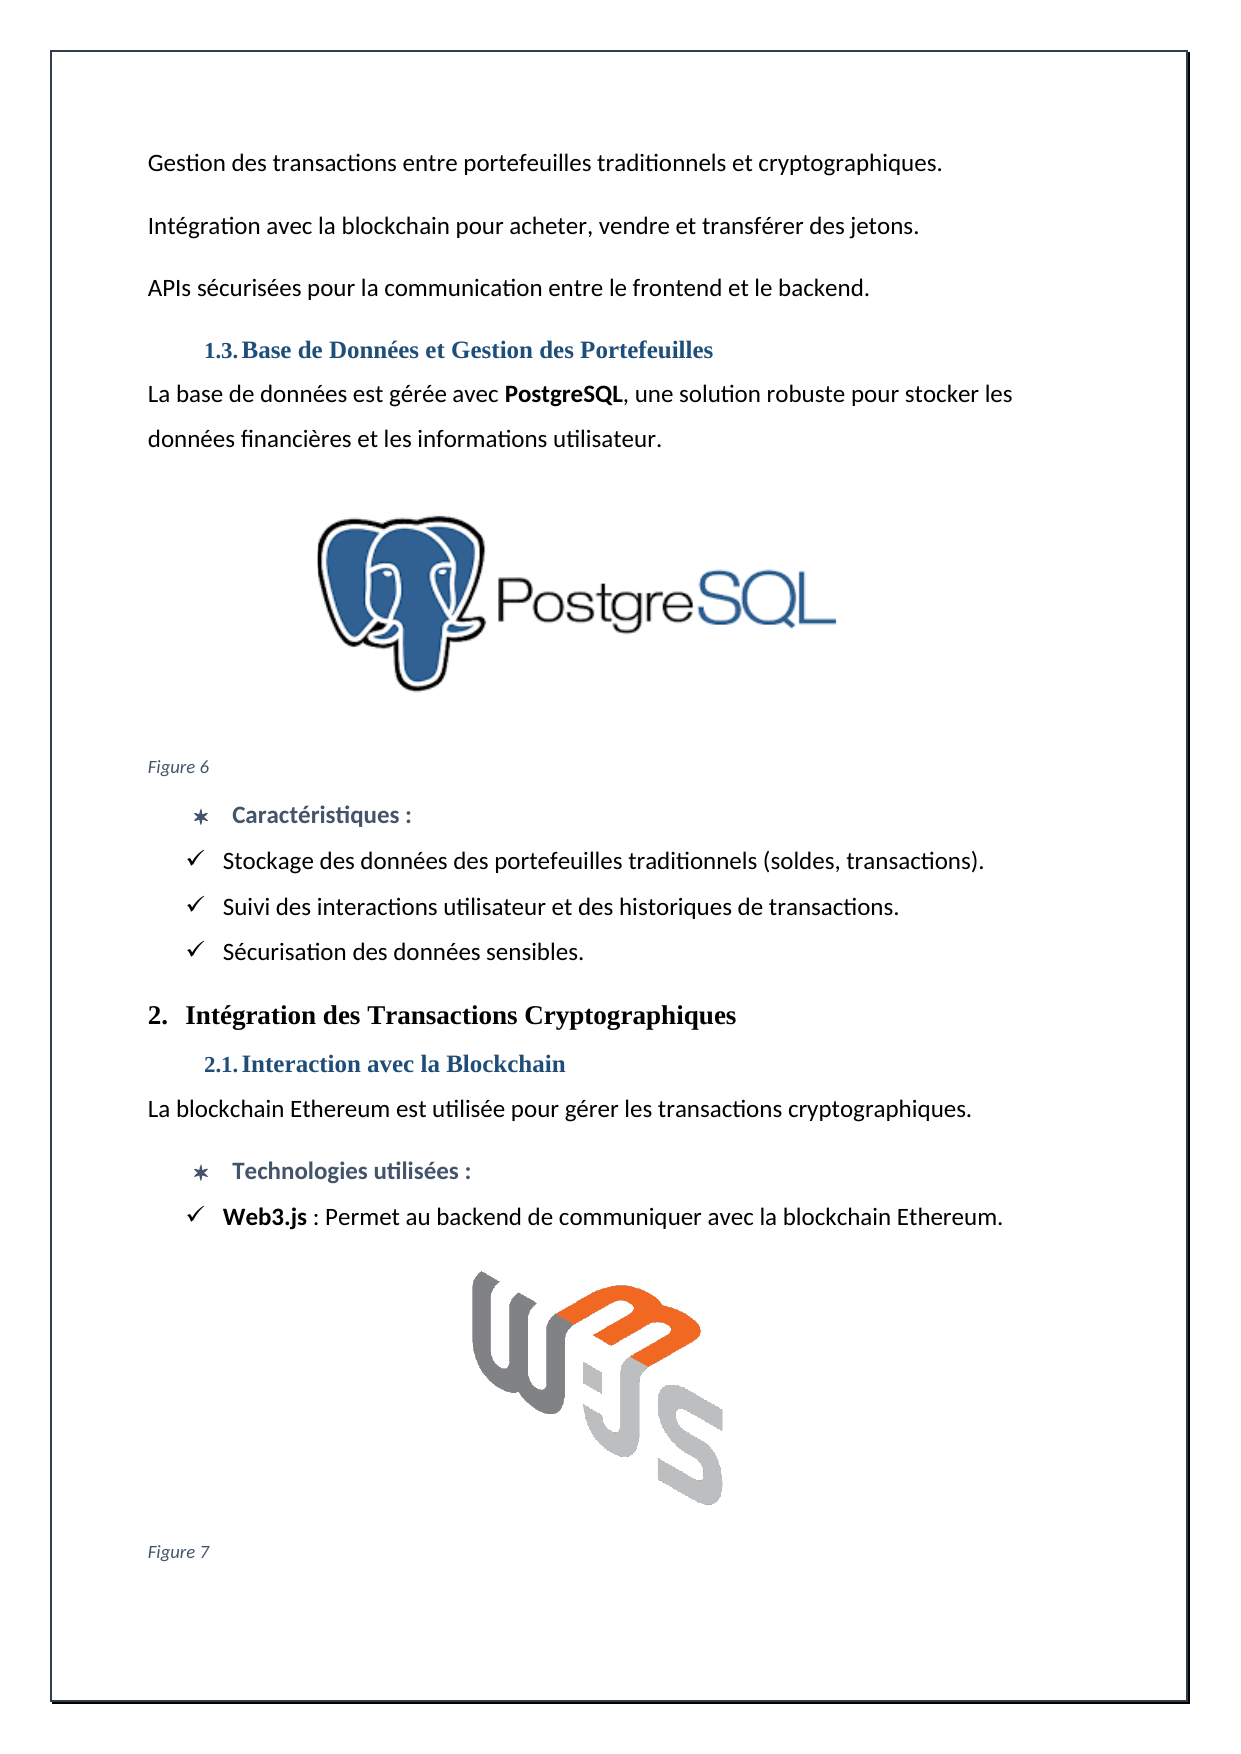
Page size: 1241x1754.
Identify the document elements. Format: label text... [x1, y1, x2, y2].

text La blockchain Ethereum est utilisée pour gérer les transactions cryptographiques. [148, 1093, 1091, 1123]
picture [317, 486, 837, 724]
picture [277, 1263, 917, 1509]
text APIs sécurisées pour la communication entre le frontend et le backend. [148, 272, 1091, 303]
text Figure 7 [148, 1540, 1091, 1563]
list Stockage des données des portefeuilles traditionnels (soldes, transactions). [185, 845, 1091, 875]
subtitle Base de Données et Gestion des Portefeuilles [204, 335, 1091, 363]
text Gestion des transactions entre portefeuilles traditionnels et cryptographiques. [148, 148, 1091, 178]
text Intégration avec la blockchain pour acheter, vendre et transférer des jetons. [148, 210, 1091, 241]
subtitle Intégration des Transactions Cryptographiques [148, 999, 1091, 1030]
text La base de données est gérée avec PostgreSQL, une solution robuste pour stocker les données financières et les informations utilisateur. [148, 378, 1091, 454]
subtitle Interaction avec la Blockchain [204, 1049, 1091, 1078]
text Figure 6 [148, 755, 1091, 778]
list Suivi des interactions utilisateur et des historiques de transactions. [185, 891, 1091, 921]
list Web3.js : Permet au backend de communiquer avec la blockchain Ethereum. [185, 1201, 1091, 1231]
list Technologies utilisées : [194, 1155, 1091, 1186]
list Sécurisation des données sensibles. [185, 936, 1091, 967]
list Caractéristiques : [194, 799, 1091, 830]
